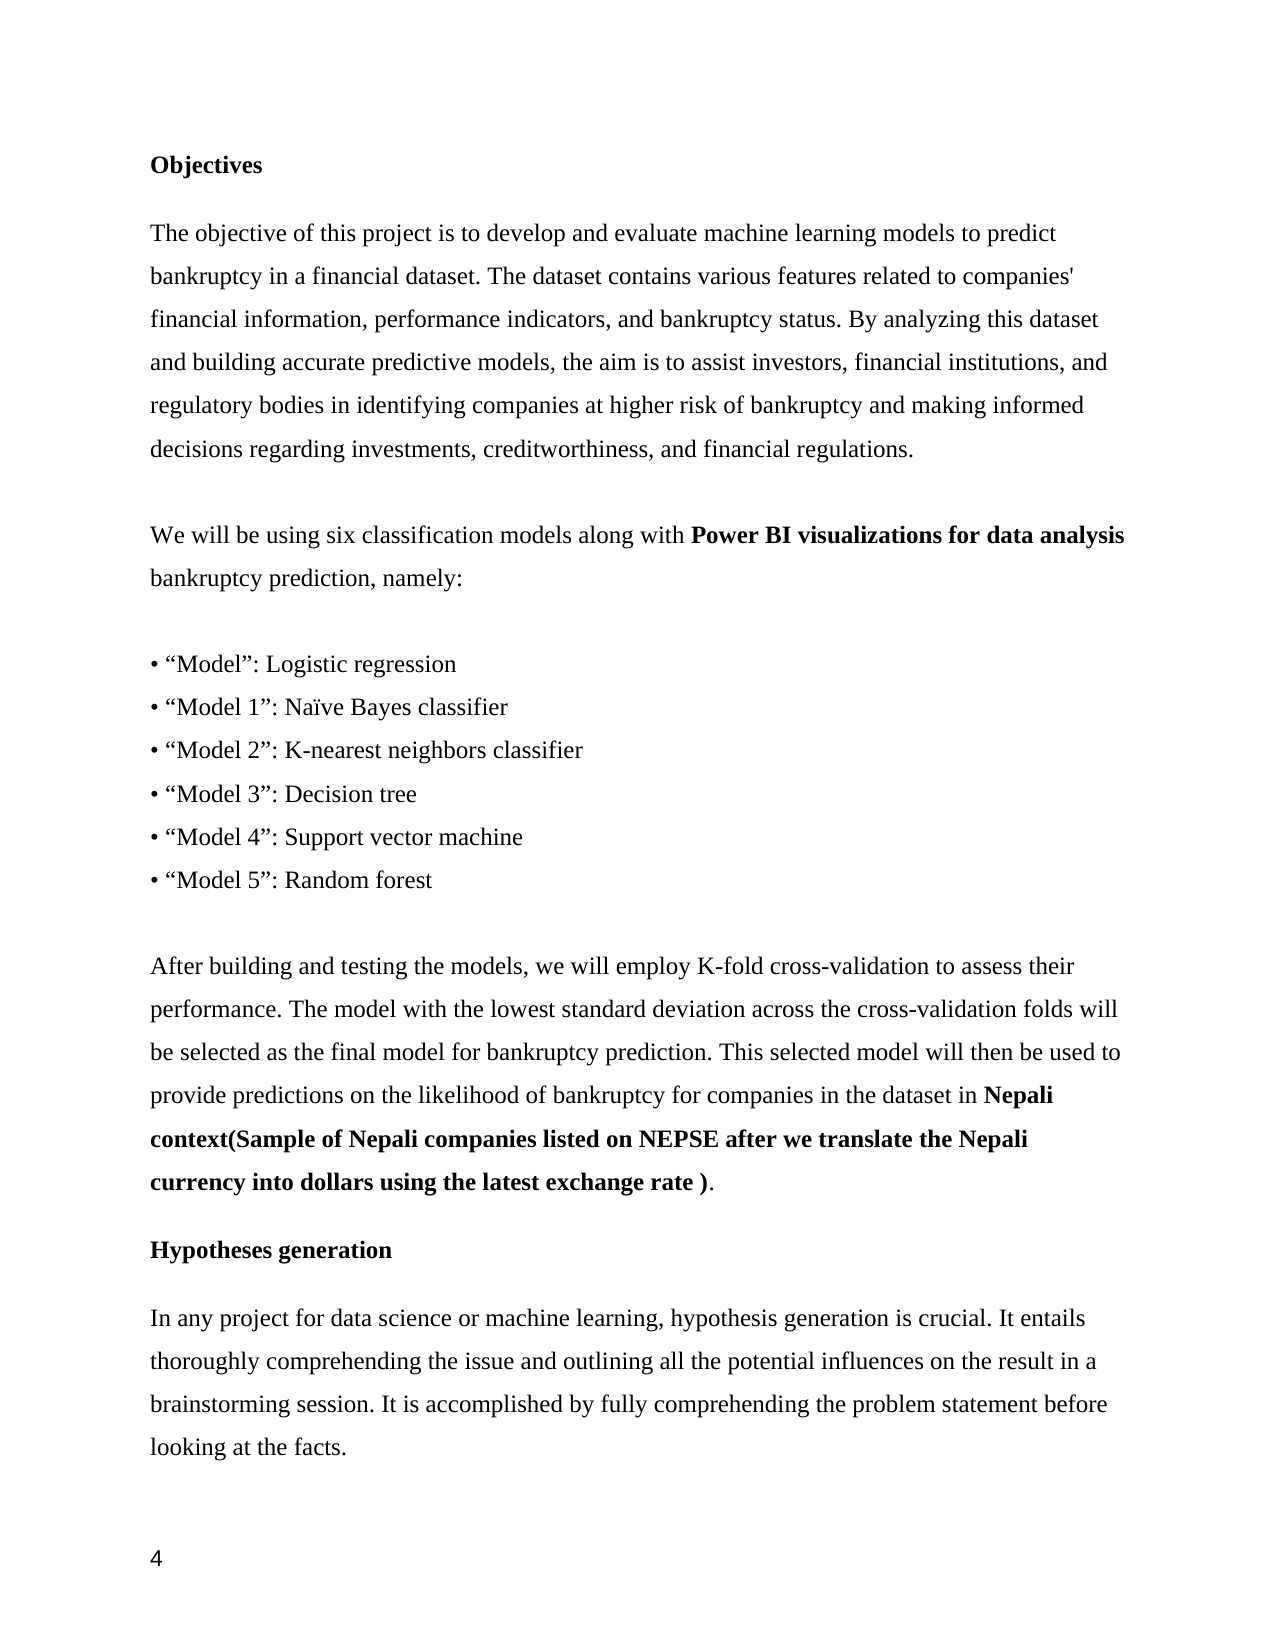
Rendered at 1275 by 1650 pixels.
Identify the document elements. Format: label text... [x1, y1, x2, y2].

text We will be using six classification models along with Power BI visualizations for data analysis bankruptcy prediction, namely: [150, 520, 1125, 592]
text In any project for data science or machine learning, hypothesis generation is crucial. It entails thoroughly comprehending the issue and outlining all the potential influences on the result in a brainstorming session. It is accomplished by fully comprehending the problem statement before looking at the facts. [150, 1303, 1125, 1461]
text • “Model”: Logistic regression [150, 649, 1125, 678]
text After building and testing the models, we will employ K-fold cross-validation to assess their performance. The model with the lowest standard deviation across the cross-validation folds will be selected as the final model for bankruptcy prediction. This selected model will then be used to provide predictions on the likelihood of bankruptcy for companies in the dataset in Nepali context(Sample of Nepali companies listed on NEPSE after we translate the Nepali currency into dollars using the latest exchange rate ). [150, 951, 1125, 1196]
text • “Model 5”: Random forest [150, 865, 1125, 894]
text • “Model 2”: K-nearest neighbors classifier [150, 736, 1125, 764]
subtitle Hypotheses generation [150, 1235, 1125, 1264]
text • “Model 4”: Support vector machine [150, 822, 1125, 851]
text • “Model 3”: Decision tree [150, 779, 1125, 807]
text The objective of this project is to develop and evaluate machine learning models to predict bankruptcy in a financial dataset. The dataset contains various features related to companies' financial information, performance indicators, and bankruptcy status. By analyzing this dataset and building accurate predictive models, the aim is to assist investors, financial institutions, and regulatory bodies in identifying companies at higher risk of bankruptcy and making informed decisions regarding investments, creditworthiness, and financial regulations. [150, 218, 1125, 462]
text • “Model 1”: Naïve Bayes classifier [150, 692, 1125, 721]
subtitle Objectives [150, 150, 1125, 179]
